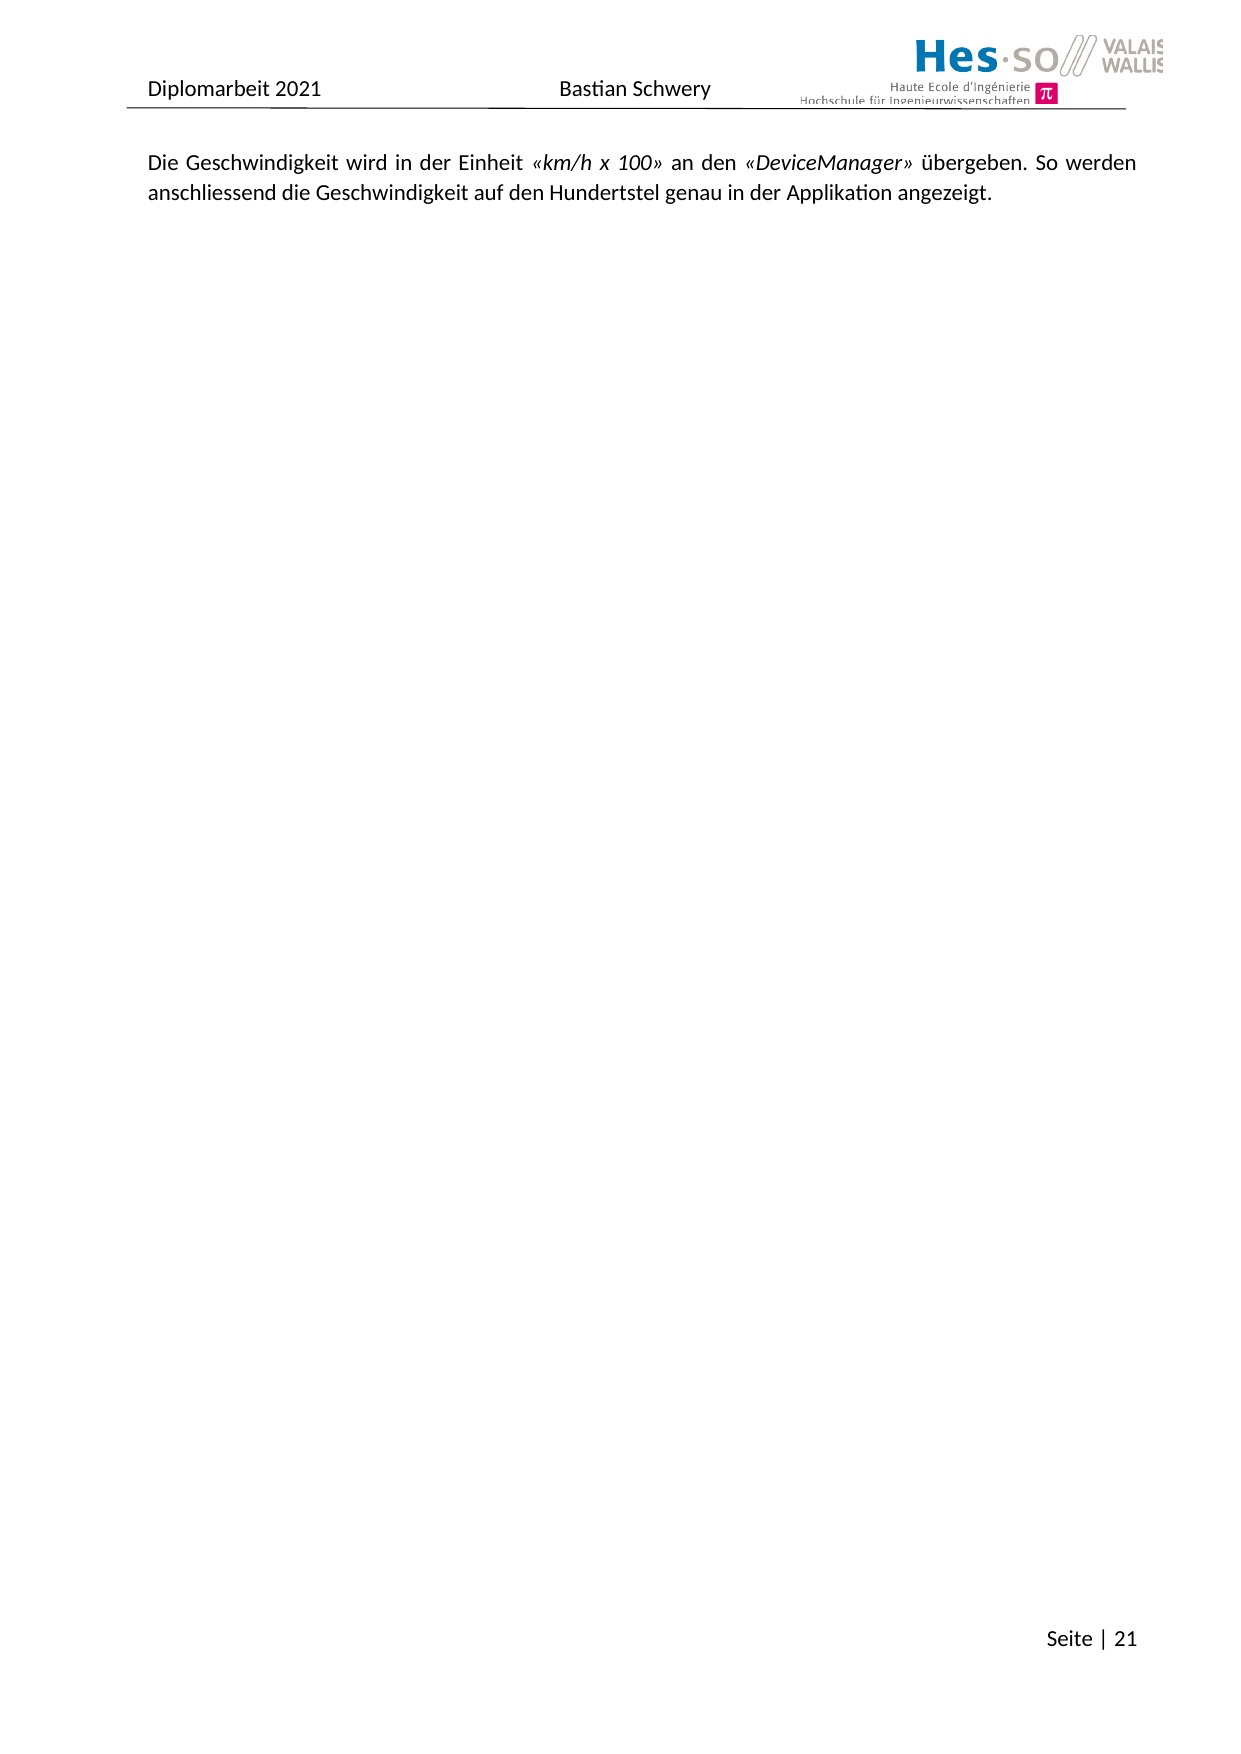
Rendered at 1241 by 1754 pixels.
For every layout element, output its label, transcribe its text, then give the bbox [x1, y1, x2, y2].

text Die Geschwindigkeit wird in der Einheit «km/h x 100» an den «DeviceManager» übergeben. So werden anschliessend die Geschwindigkeit auf den Hundertstel genau in der Applikation angezeigt. [148, 148, 1137, 206]
picture [800, 35, 1163, 104]
